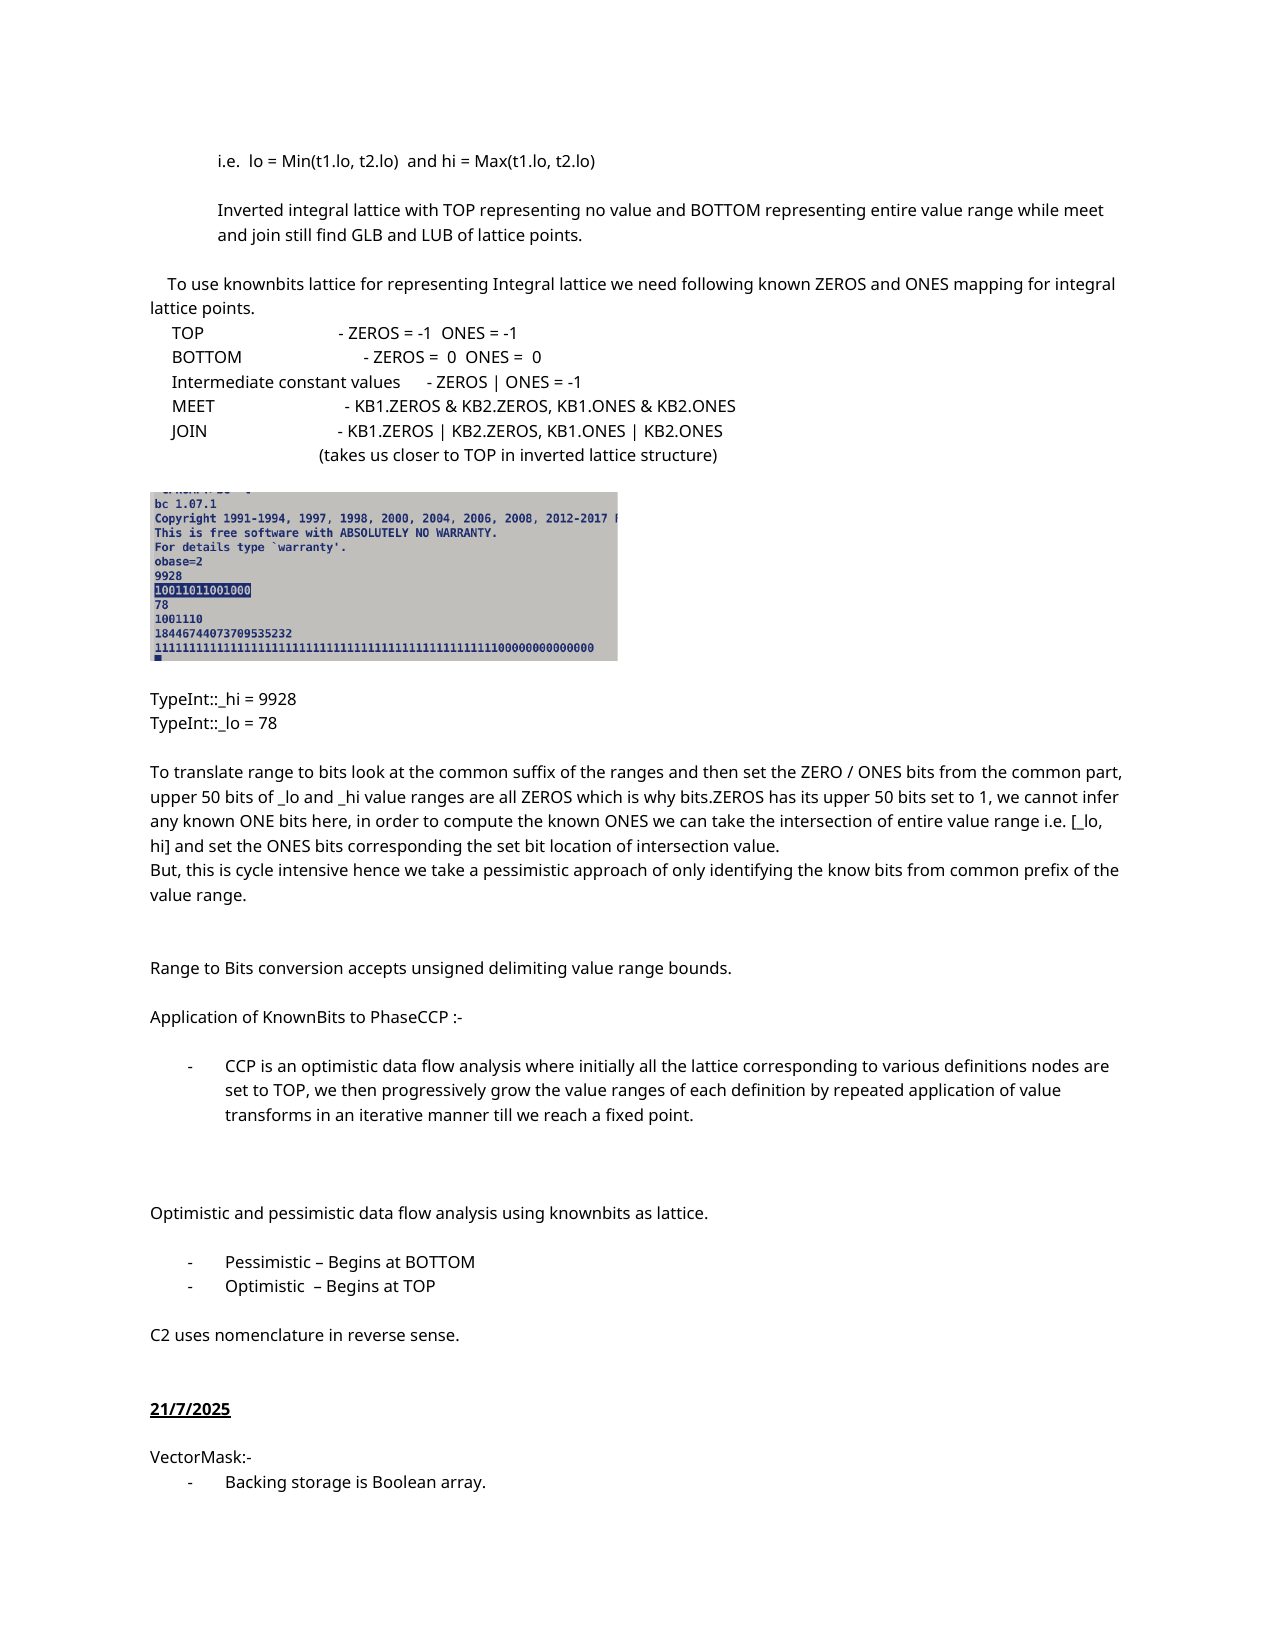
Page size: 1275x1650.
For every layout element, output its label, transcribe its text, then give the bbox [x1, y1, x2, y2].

text BOTTOM - ZEROS = 0 ONES = 0 [150, 346, 1125, 368]
text TypeInt::_hi = 9928 [150, 687, 1125, 710]
text Range to Bits conversion accepts unsigned delimiting value range bounds. [150, 957, 1125, 979]
list Optimistic – Begins at TOP [187, 1275, 1125, 1297]
text But, this is cycle intensive hence we take a pessimistic approach of only identifying the know bits from common prefix of the value range. [150, 859, 1125, 906]
text JOIN - KB1.ZEROS | KB2.ZEROS, KB1.ONES | KB2.ONES [150, 419, 1125, 442]
text TOP - ZEROS = -1 ONES = -1 [150, 321, 1125, 344]
list Pessimistic – Begins at BOTTOM [187, 1250, 1125, 1273]
list CCP is an optimistic data flow analysis where initially all the lattice corresponding to various definitions nodes are set to TOP, we then progressively grow the value ranges of each definition by repeated application of value transforms in an iterative manner till we reach a fixed point. [187, 1054, 1125, 1126]
list Backing storage is Boolean array. [187, 1471, 1125, 1493]
text TypeInt::_lo = 78 [150, 712, 1125, 734]
text Intermediate constant values - ZEROS | ONES = -1 [150, 370, 1125, 393]
text Application of KnownBits to PhaseCCP :- [150, 1006, 1125, 1028]
list i.e. lo = Min(t1.lo, t2.lo) and hi = Max(t1.lo, t2.lo) [217, 150, 1125, 173]
text 21/7/2025 [150, 1397, 1125, 1420]
text (takes us closer to TOP in inverted lattice structure) [150, 444, 1125, 466]
text C2 uses nomenclature in reverse sense. [150, 1324, 1125, 1346]
text To use knownbits lattice for representing Integral lattice we need following known ZEROS and ONES mapping for integral lattice points. [150, 272, 1125, 319]
text MEET - KB1.ZEROS & KB2.ZEROS, KB1.ONES & KB2.ONES [150, 395, 1125, 417]
list Inverted integral lattice with TOP representing no value and BOTTOM representing entire value range while meet and join still find GLB and LUB of lattice points. [217, 199, 1125, 246]
text VectorMask:- [150, 1446, 1125, 1469]
text Optimistic and pessimistic data flow analysis using knownbits as lattice. [150, 1201, 1125, 1224]
picture [150, 492, 618, 661]
text To translate range to bits look at the common suffix of the ranges and then set the ZERO / ONES bits from the common part, upper 50 bits of _lo and _hi value ranges are all ZEROS which is why bits.ZEROS has its upper 50 bits set to 1, we cannot infer any known ONE bits here, in order to compute the known ONES we can take the intersection of entire value range i.e. [_lo, hi] and set the ONES bits corresponding the set bit location of intersection value. [150, 761, 1125, 857]
